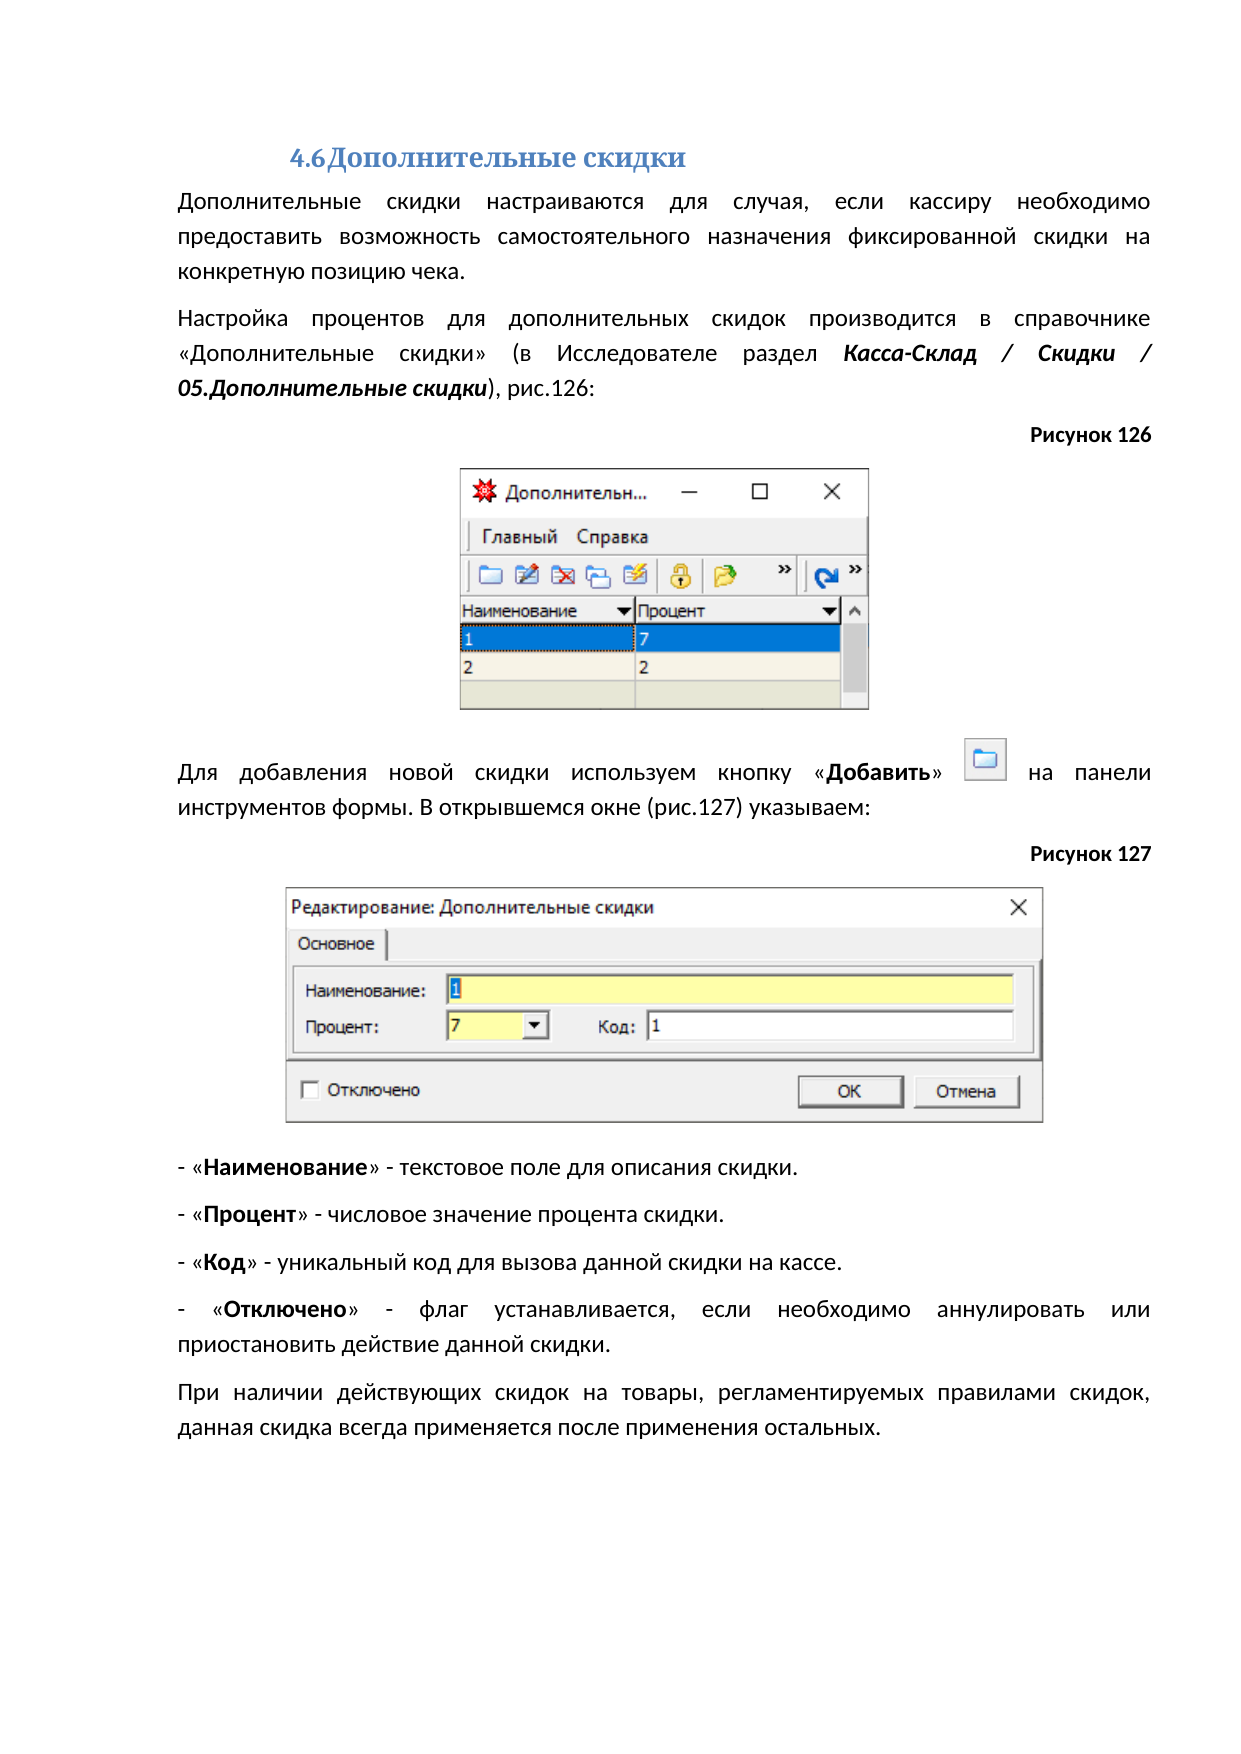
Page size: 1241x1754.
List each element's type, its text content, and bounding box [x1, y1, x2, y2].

picture [285, 887, 1044, 1123]
text - «Отключено» - флаг устанавливается, если необходимо аннулировать или приостановить действие данной скидки. [177, 1293, 1152, 1359]
text Настройка процентов для дополнительных скидок производится в справочнике «Дополнительные скидки» (в Исследователе раздел Касса-Склад / Скидки / 05.Дополнительные скидки), рис.126: [177, 303, 1152, 403]
text Рисунок 127 [177, 839, 1152, 867]
text Для добавления новой скидки используем кнопку «Добавить» на панели инструментов формы. В открывшемся окне (рис.127) указываем: [177, 738, 1152, 822]
text - «Процент» - числовое значение процента скидки. [177, 1198, 1152, 1229]
text - «Код» - уникальный код для вызова данной скидки на кассе. [177, 1246, 1152, 1277]
text - «Наименование» - текстовое поле для описания скидки. [177, 1151, 1152, 1182]
text Дополнительные скидки настраиваются для случая, если кассиру необходимо предоставить возможность самостоятельного назначения фиксированной скидки на конкретную позицию чека. [177, 185, 1152, 286]
text При наличии действующих скидок на товары, регламентируемых правилами скидок, данная скидка всегда применяется после применения остальных. [177, 1376, 1152, 1442]
picture [459, 468, 870, 710]
picture [964, 738, 1007, 781]
subtitle Дополнительные скидки [290, 143, 1152, 174]
text Рисунок 126 [177, 420, 1152, 448]
